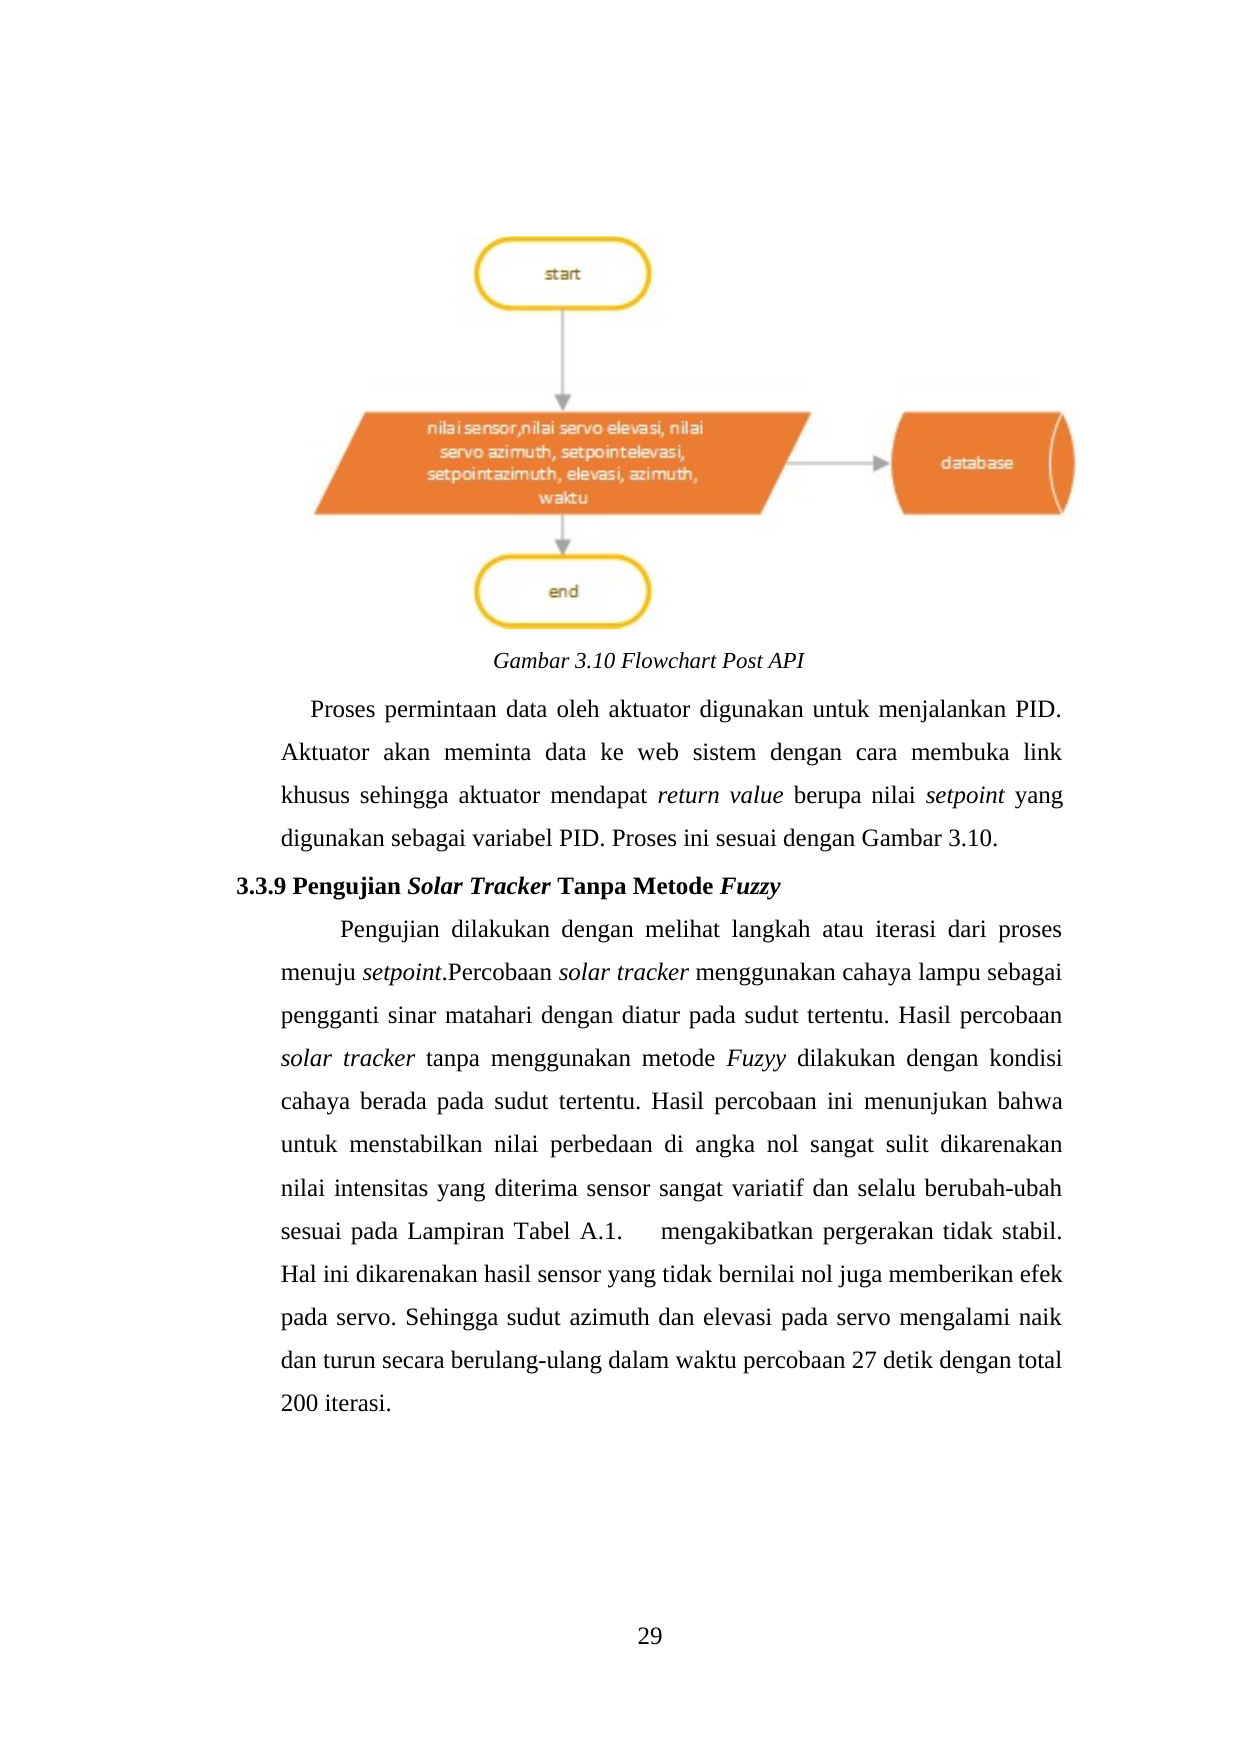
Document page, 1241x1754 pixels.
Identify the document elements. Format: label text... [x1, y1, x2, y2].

text Pengujian dilakukan dengan melihat langkah atau iterasi dari proses menuju setpoint.Percobaan solar tracker menggunakan cahaya lampu sebagai pengganti sinar matahari dengan diatur pada sudut tertentu. Hasil percobaan solar tracker tanpa menggunakan metode Fuzyy dilakukan dengan kondisi cahaya berada pada sudut tertentu. Hasil percobaan ini menunjukan bahwa untuk menstabilkan nilai perbedaan di angka nol sangat sulit dikarenakan nilai intensitas yang diterima sensor sangat variatif dan selalu berubah-ubah sesuai pada Lampiran Tabel A.1. mengakibatkan pergerakan tidak stabil. Hal ini dikarenakan hasil sensor yang tidak bernilai nol juga memberikan efek pada servo. Sehingga sudut azimuth dan elevasi pada servo mengalami naik dan turun secara berulang-ulang dalam waktu percobaan 27 detik dengan total 200 iterasi. [281, 914, 1063, 1417]
text Gambar 3.9 Flowchart Post API [236, 647, 1063, 673]
text Proses permintaan data oleh aktuator digunakan untuk menjalankan PID. Aktuator akan meminta data ke web sistem dengan cara membuka link khusus sehingga aktuator mendapat return value berupa nilai setpoint yang digunakan sebagai variabel PID. Proses ini sesuai dengan Gambar 3.10. [281, 694, 1063, 852]
picture [310, 236, 1079, 629]
subtitle Pengujian Solar Tracker Tanpa Metode Fuzzy [236, 871, 1063, 899]
